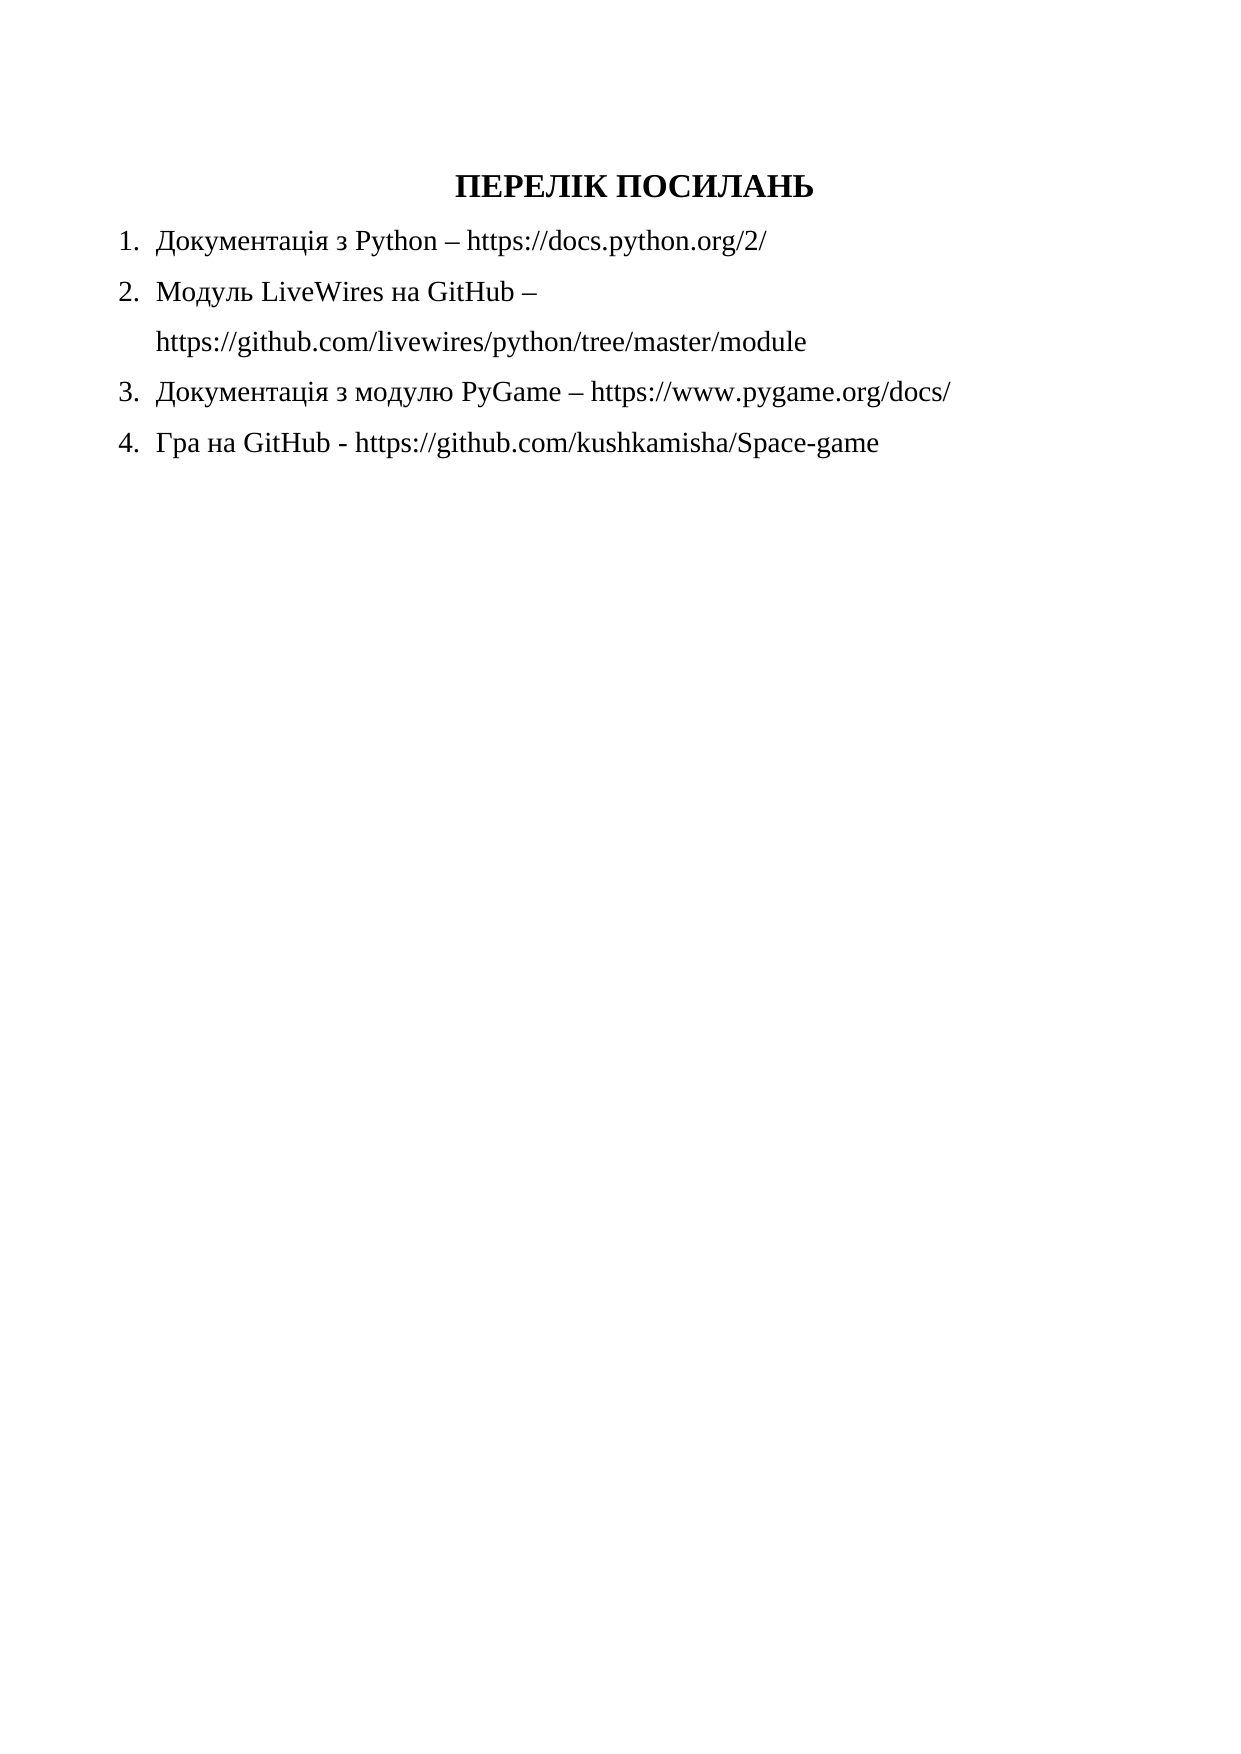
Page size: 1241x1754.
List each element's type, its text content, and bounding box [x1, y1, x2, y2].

list Документація з модулю PyGame – https://www.pygame.org/docs/ [118, 374, 1152, 408]
list Гра на GitHub - https://github.com/kushkamisha/Space-game [118, 425, 1152, 458]
list Модуль LiveWires на GitHub – https://github.com/livewires/python/tree/master/module [118, 274, 1152, 358]
subtitle Перелік посилань [118, 166, 1152, 204]
list Документація з Python – https://docs.python.org/2/ [118, 223, 1152, 257]
